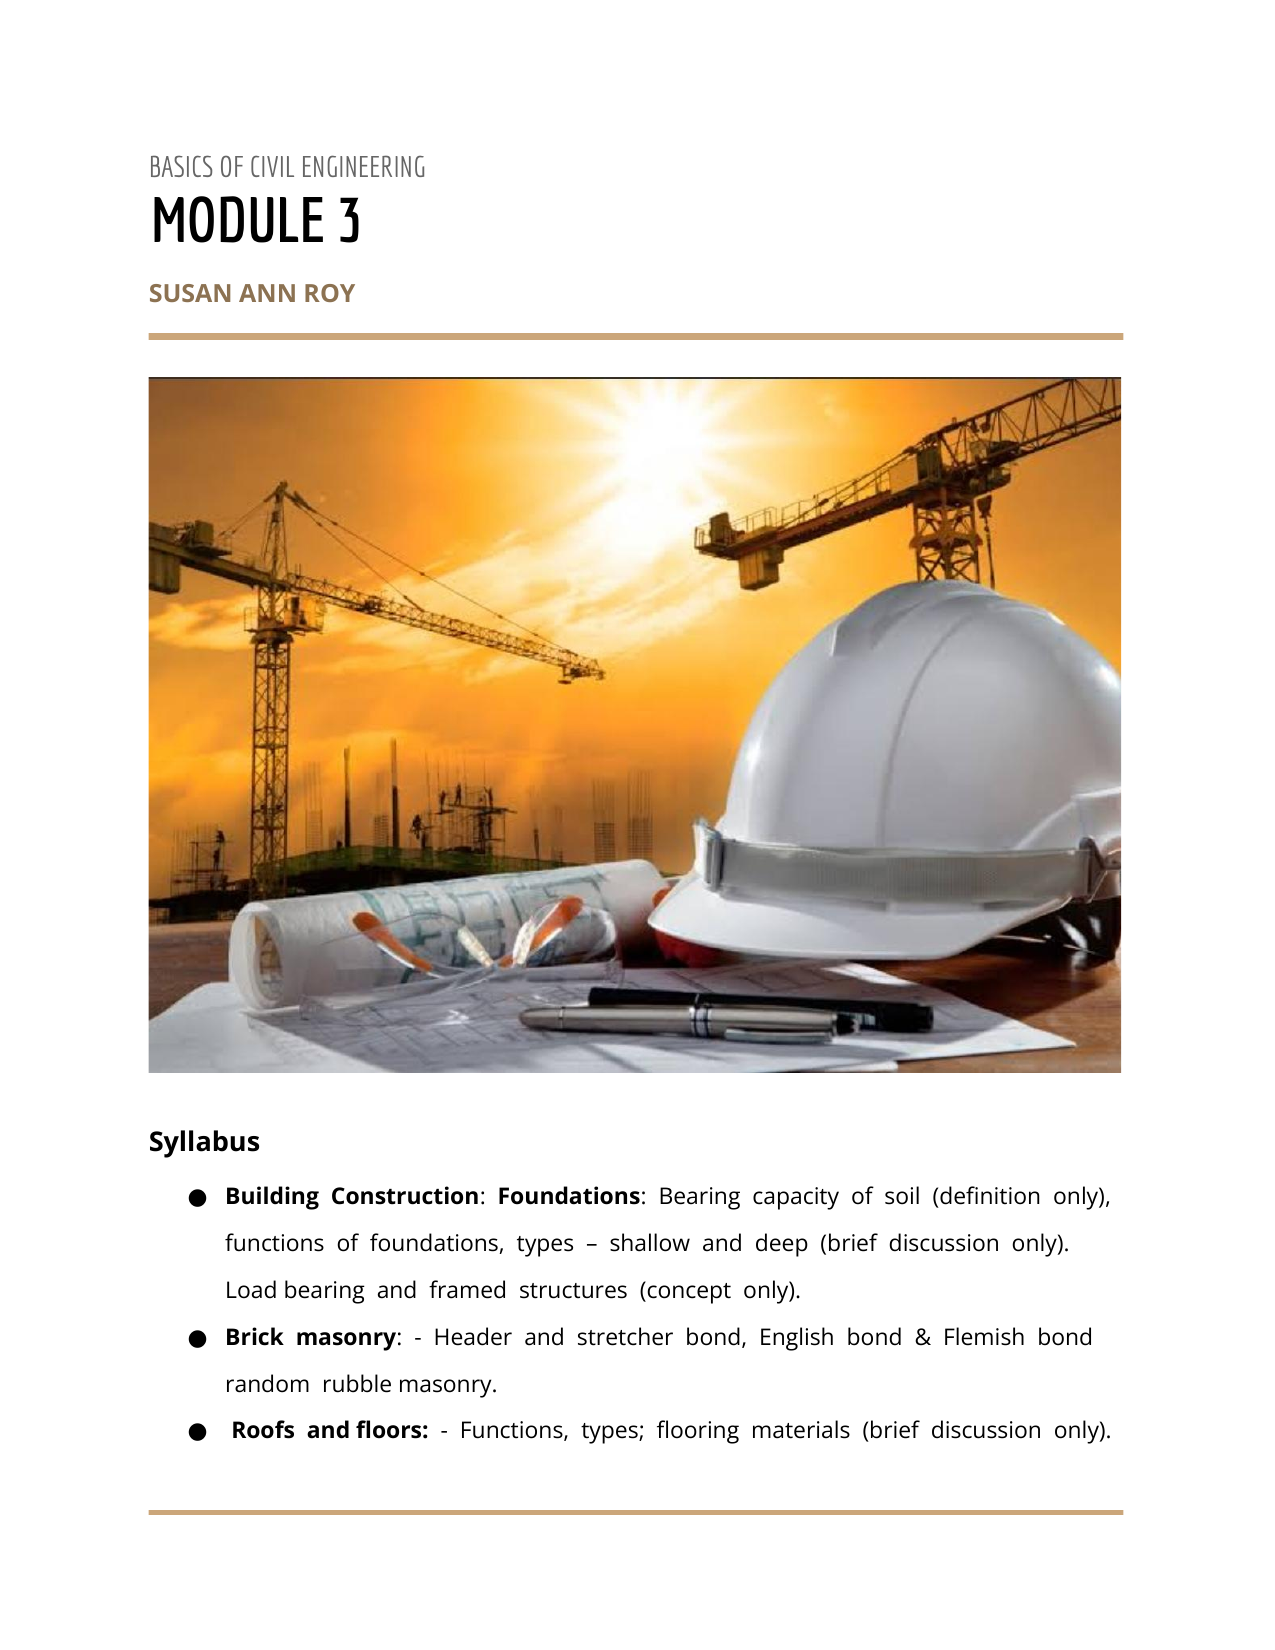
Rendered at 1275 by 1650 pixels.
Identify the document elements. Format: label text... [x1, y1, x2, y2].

list Brick masonry: - Header and stretcher bond, English bond & Flemish bond random rubble masonry. [187, 1321, 1125, 1399]
picture [148, 377, 1122, 1073]
list Building Construction: Foundations: Bearing capacity of soil (definition only), functions of foundations, types – shallow and deep (brief discussion only). Load bearing and framed structures (concept only). [187, 1180, 1125, 1305]
text BASICS OF CIVIL ENGINEERING [148, 150, 1125, 183]
list Roofs and floors: - Functions, types; flooring materials (brief discussion only). [187, 1414, 1125, 1446]
picture [148, 333, 1124, 340]
picture [148, 1510, 1124, 1515]
subtitle Syllabus [148, 1122, 939, 1159]
subtitle SUSAN ANN ROY [148, 276, 1125, 310]
title MODULE 3 [150, 183, 1125, 255]
